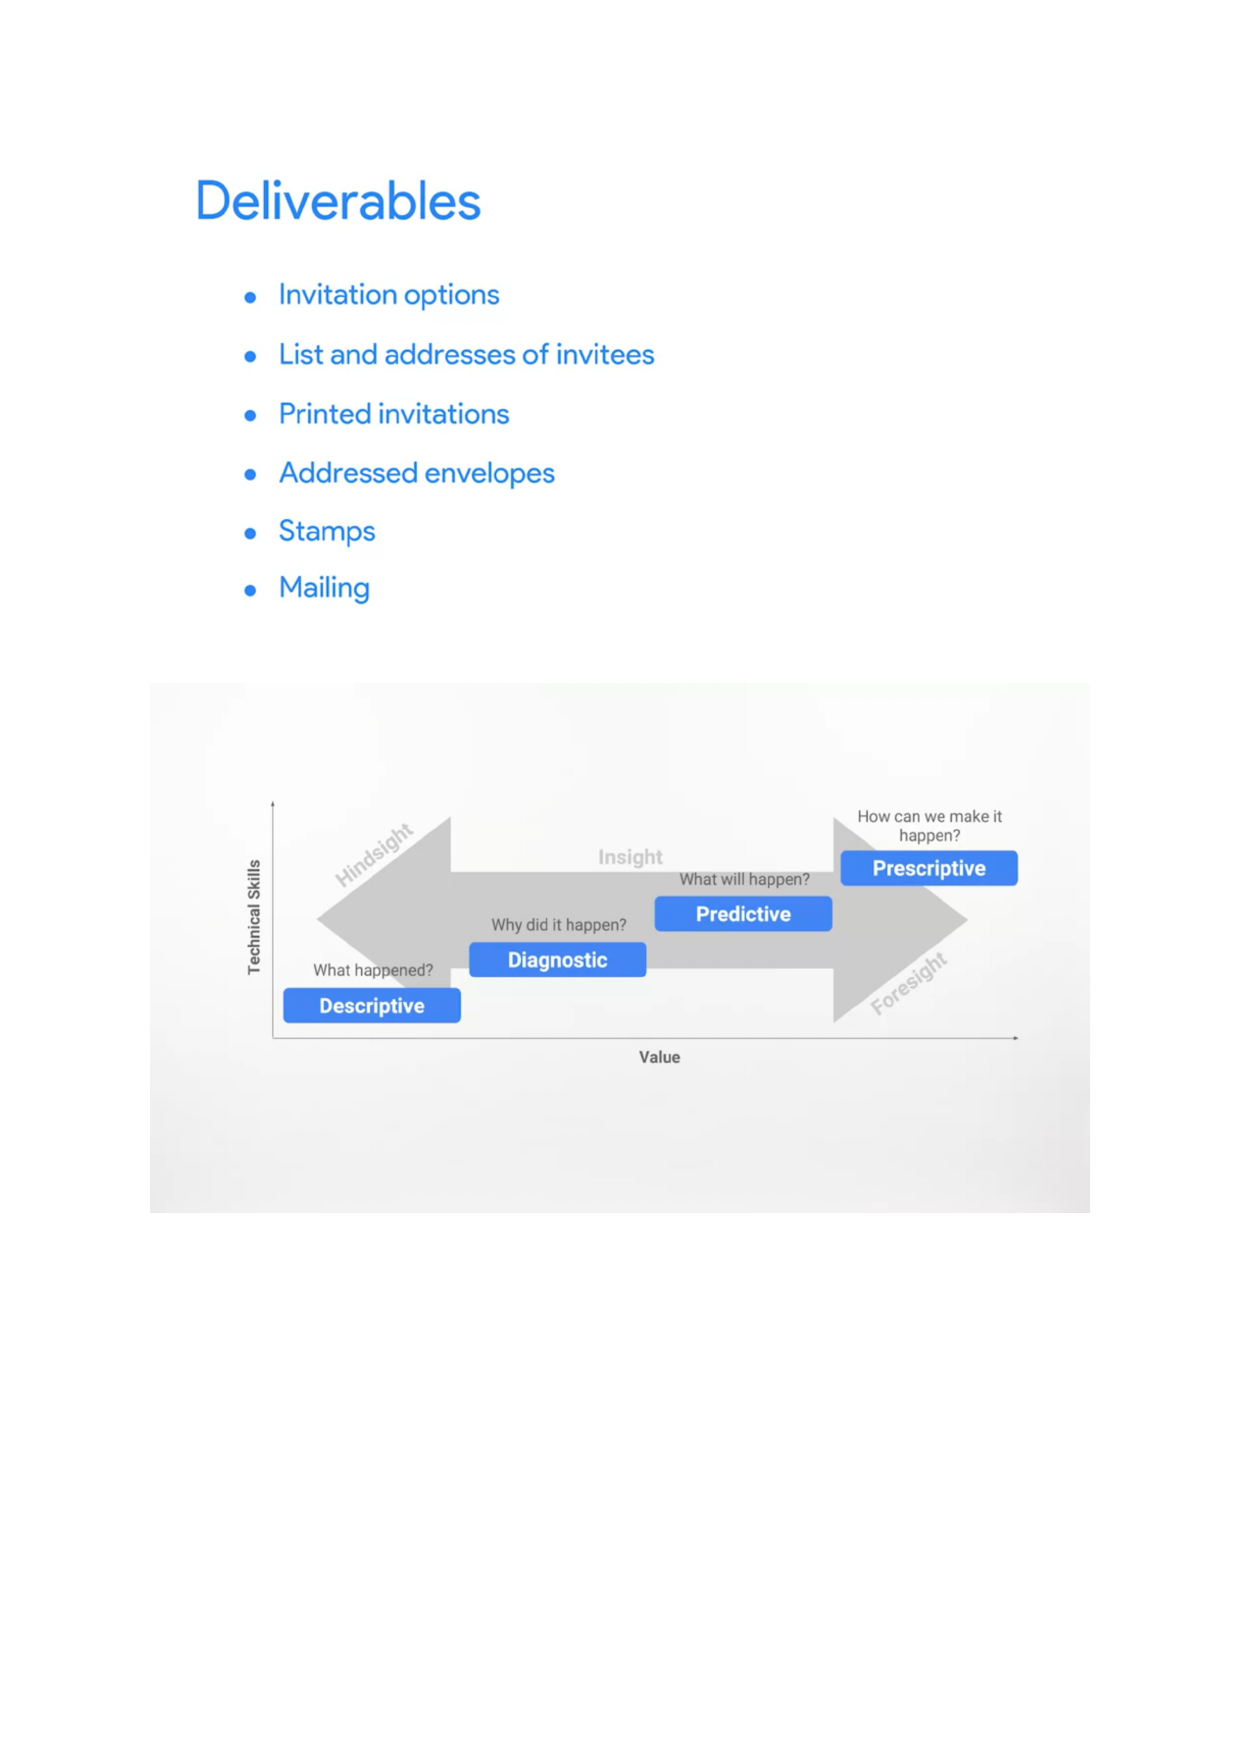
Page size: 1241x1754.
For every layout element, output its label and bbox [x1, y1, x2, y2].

picture [150, 150, 1091, 680]
picture [150, 683, 1091, 1213]
